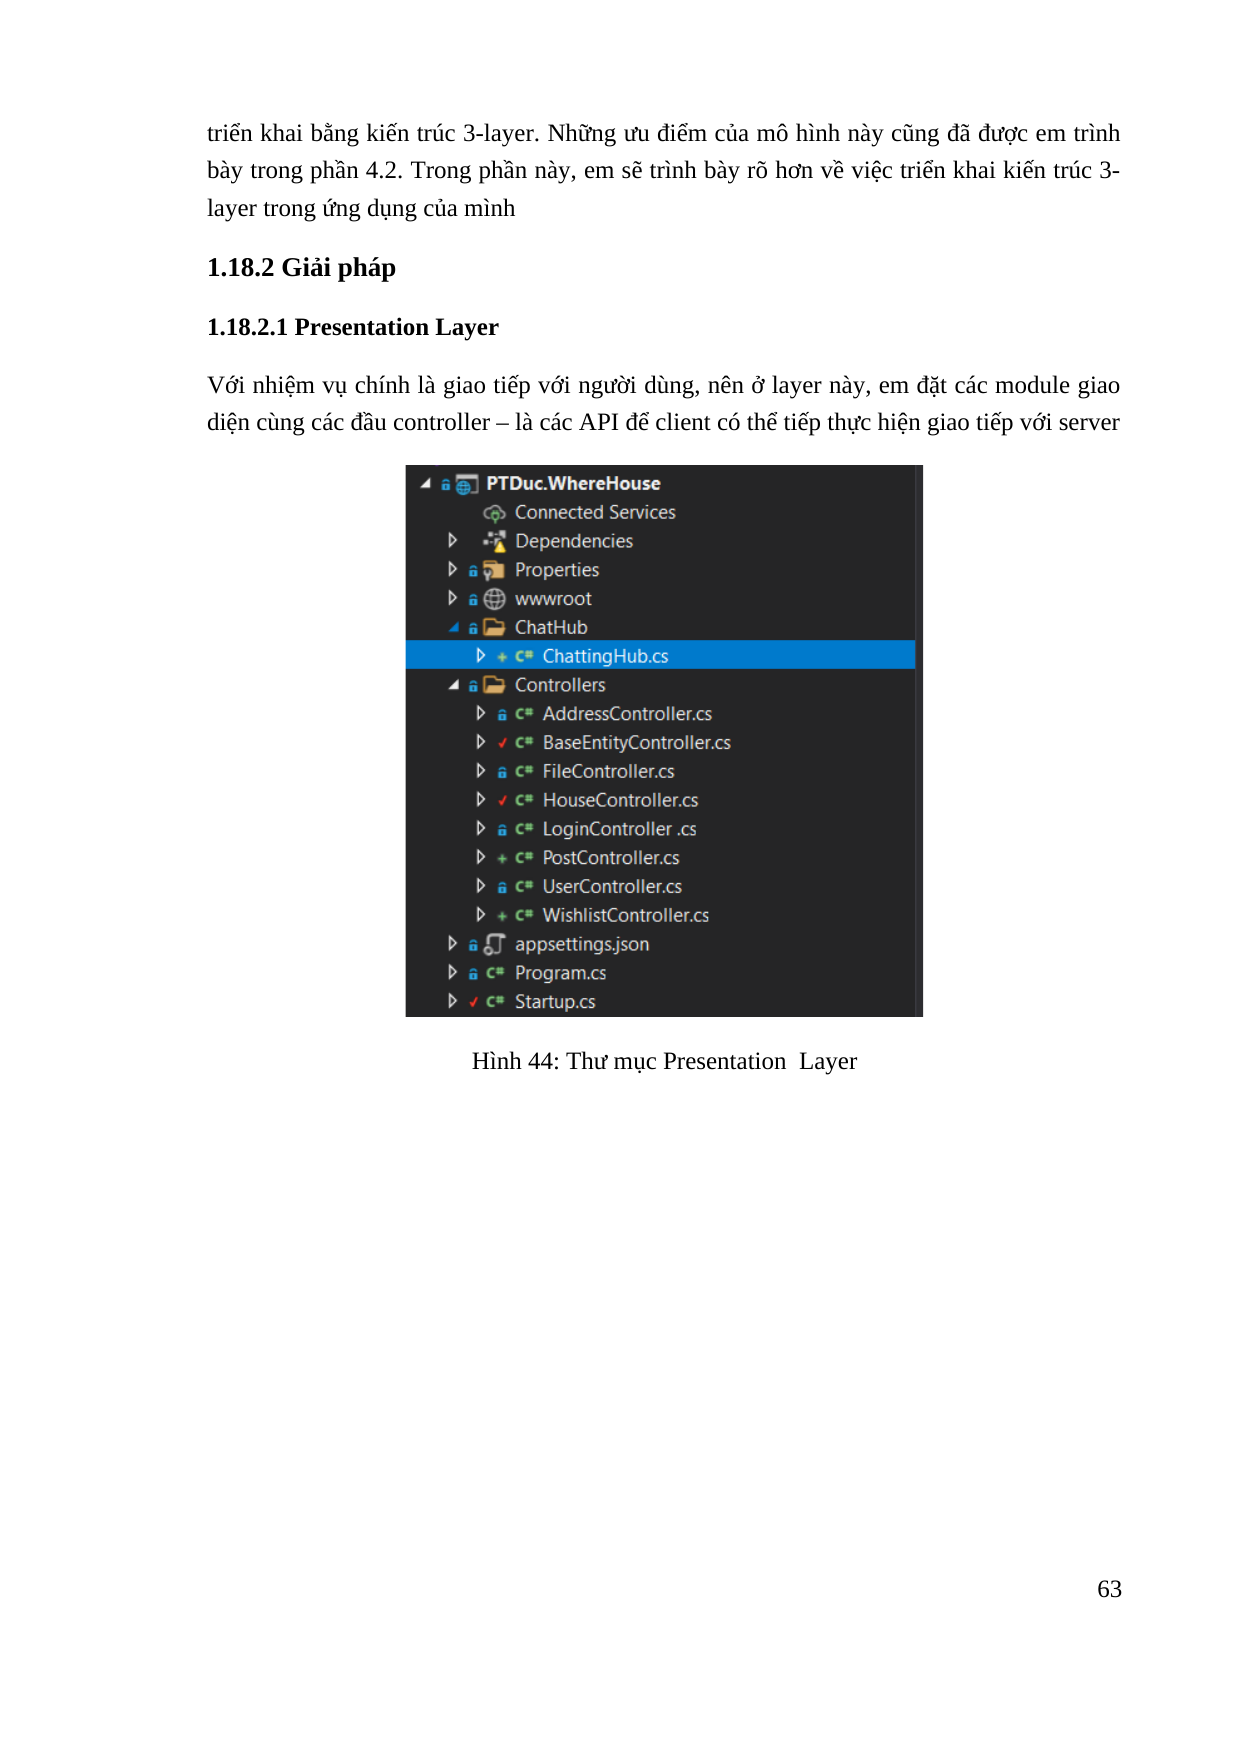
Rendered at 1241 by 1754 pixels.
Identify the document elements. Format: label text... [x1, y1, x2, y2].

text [207, 118, 1122, 221]
subtitle Presentation Layer [207, 312, 1122, 341]
text Với nhiệm vụ chính là giao tiếp với người dùng, nên ở layer này, em đặt các module giao diện cùng các đầu controller – là các API để client có thể tiếp thực hiện giao tiếp với server [207, 370, 1122, 436]
picture [405, 465, 924, 1017]
text Hình 44: Thư mục Presentation Layer [207, 1046, 1122, 1075]
subtitle Giải pháp [207, 251, 1122, 282]
